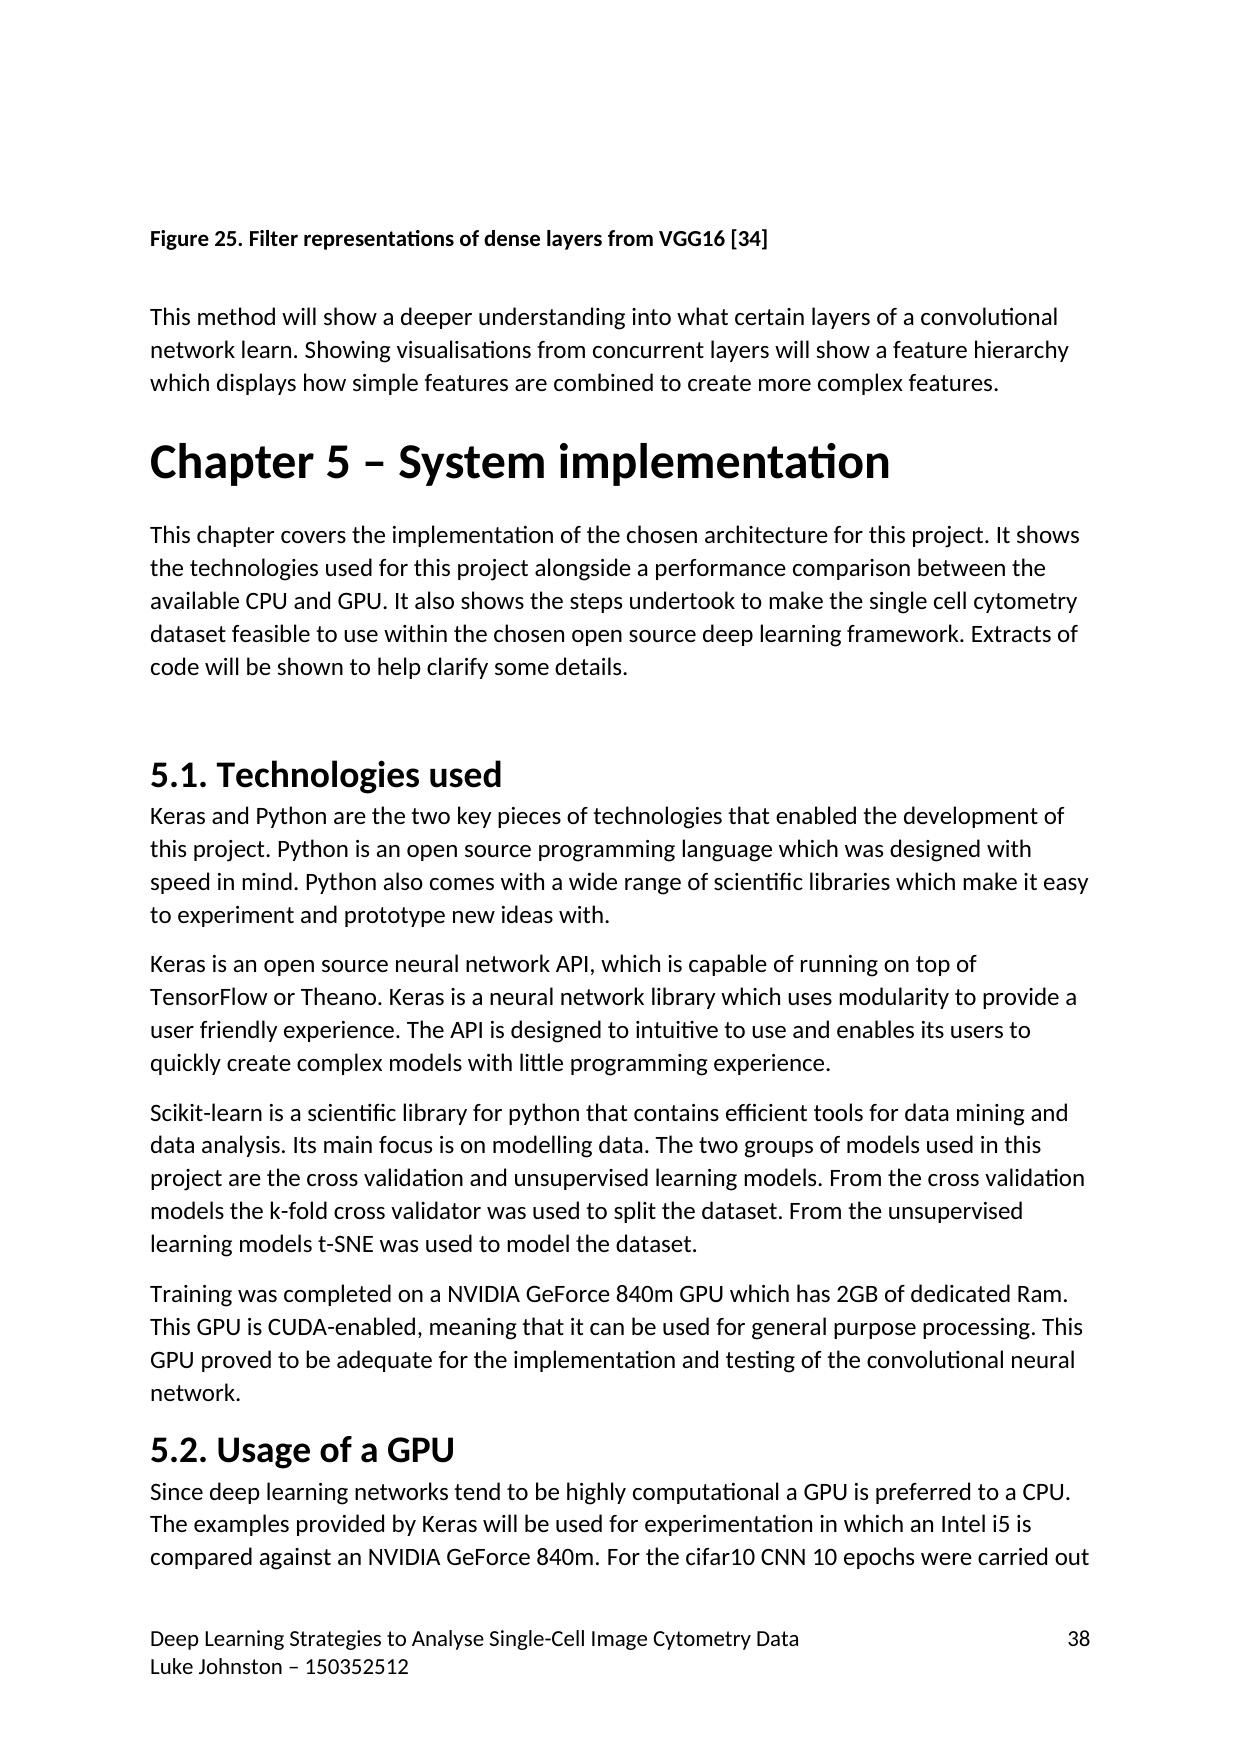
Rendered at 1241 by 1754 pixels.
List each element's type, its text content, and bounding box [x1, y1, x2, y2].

subtitle Figure 25. Filter representations of dense layers from VGG16 [34] [150, 224, 1090, 252]
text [150, 1476, 1090, 1572]
text Keras and Python are the two key pieces of technologies that enabled the development of this project. Python is an open source programming language which was designed with speed in mind. Python also comes with a wide range of scientific libraries which make it easy to experiment and prototype new ideas with. [150, 800, 1090, 929]
text Training was completed on a NVIDIA GeForce 840m GPU which has 2GB of dedicated Ram. This GPU is CUDA-enabled, meaning that it can be used for general purpose processing. This GPU proved to be adequate for the implementation and testing of the convolutional neural network. [150, 1278, 1090, 1407]
text This chapter covers the implementation of the chosen architecture for this project. It shows the technologies used for this project alongside a performance comparison between the available CPU and GPU. It also shows the steps undertook to make the single cell cytometry dataset feasible to use within the chosen open source deep learning framework. Extracts of code will be shown to help clarify some details. [150, 520, 1090, 682]
subtitle Chapter 5 – System implementation [150, 429, 1090, 491]
subtitle 5.1. Technologies used [150, 751, 1090, 796]
text This method will show a deeper understanding into what certain layers of a convolutional network learn. Showing visualisations from concurrent layers will show a feature hierarchy which displays how simple features are combined to create more complex features. [150, 302, 1090, 398]
text Scikit-learn is a scientific library for python that contains efficient tools for data mining and data analysis. Its main focus is on modelling data. The two groups of models used in this project are the cross validation and unsupervised learning models. From the cross validation models the k-fold cross validator was used to split the dataset. From the unsupervised learning models t-SNE was used to model the dataset. [150, 1097, 1090, 1259]
subtitle 5.2. Usage of a GPU [150, 1426, 1090, 1472]
text Keras is an open source neural network API, which is capable of running on top of TensorFlow or Theano. Keras is a neural network library which uses modularity to provide a user friendly experience. The API is designed to intuitive to use and enables its users to quickly create complex models with little programming experience. [150, 948, 1090, 1078]
